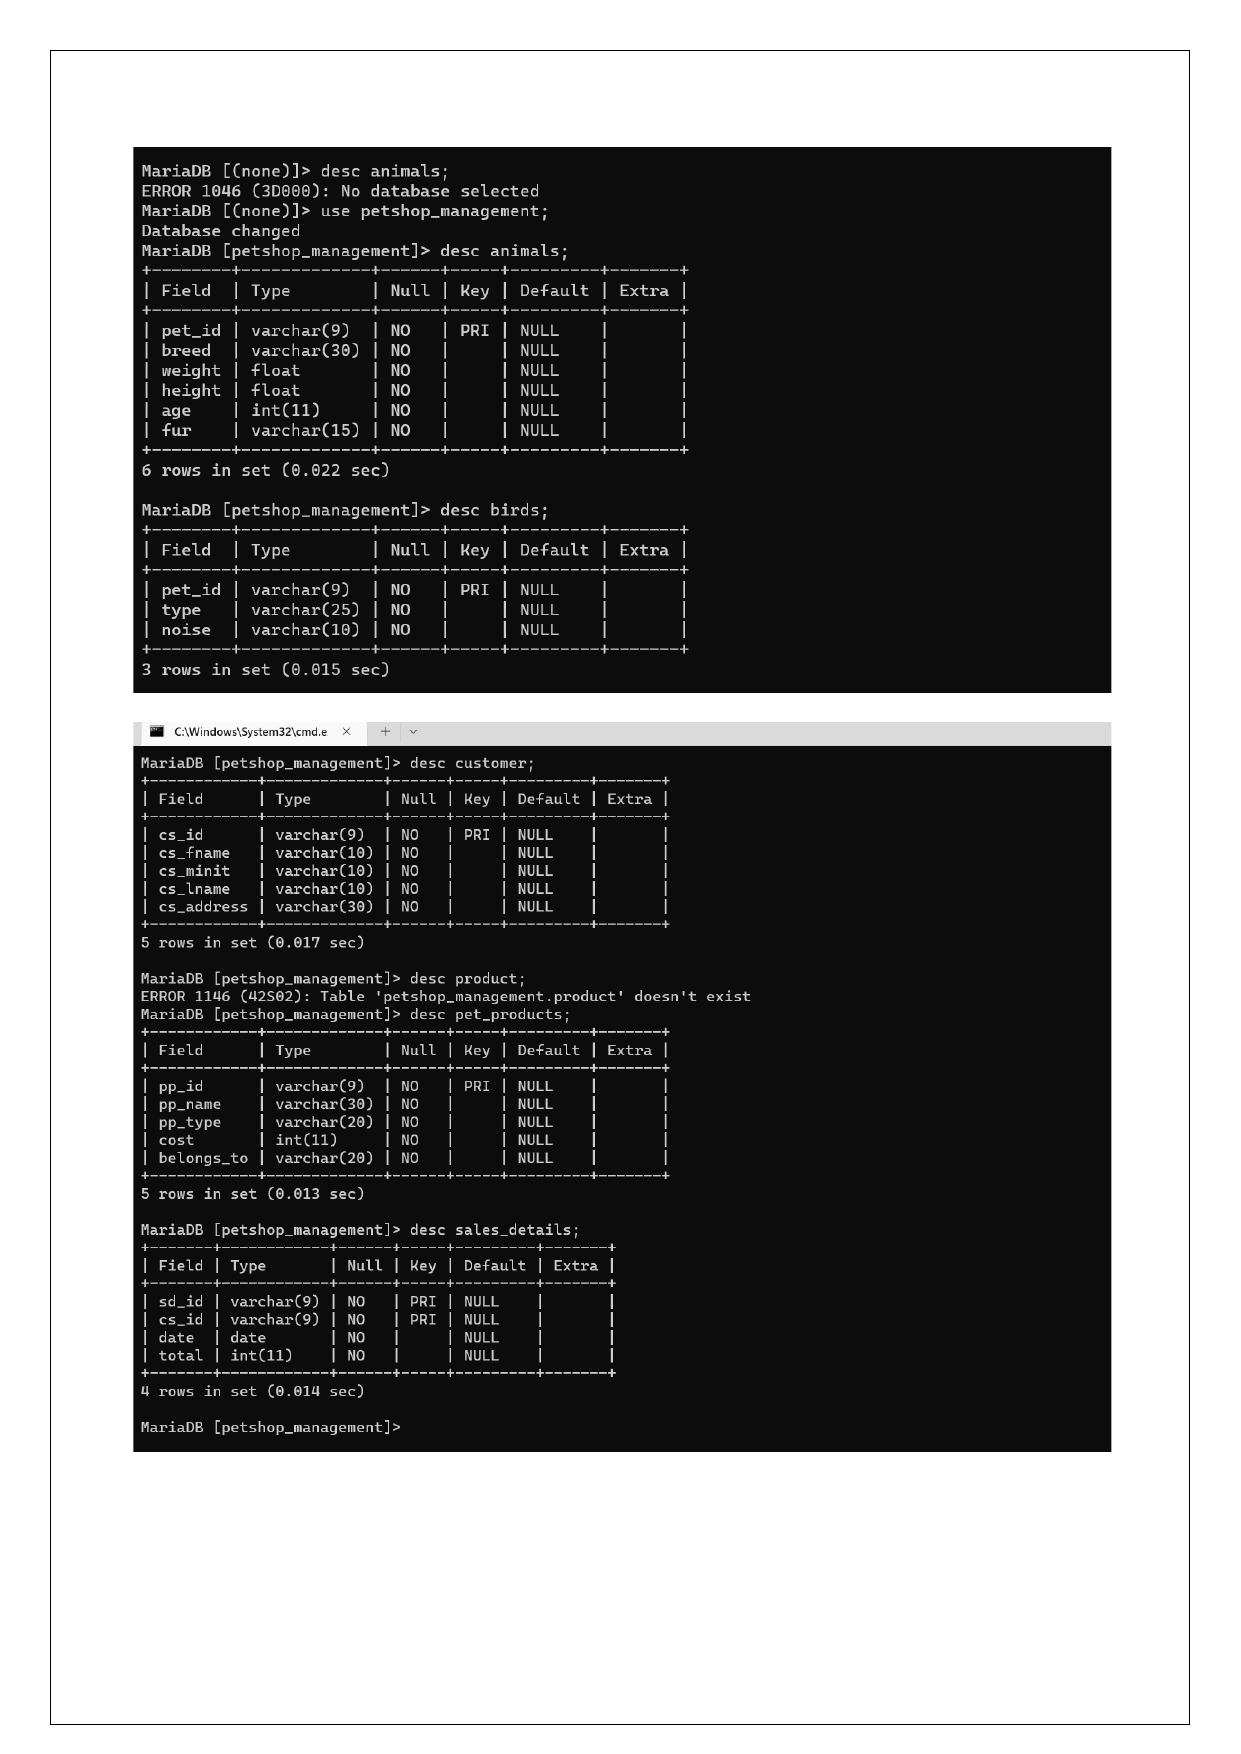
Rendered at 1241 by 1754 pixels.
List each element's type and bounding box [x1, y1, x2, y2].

picture [133, 147, 1112, 693]
picture [133, 722, 1112, 1452]
